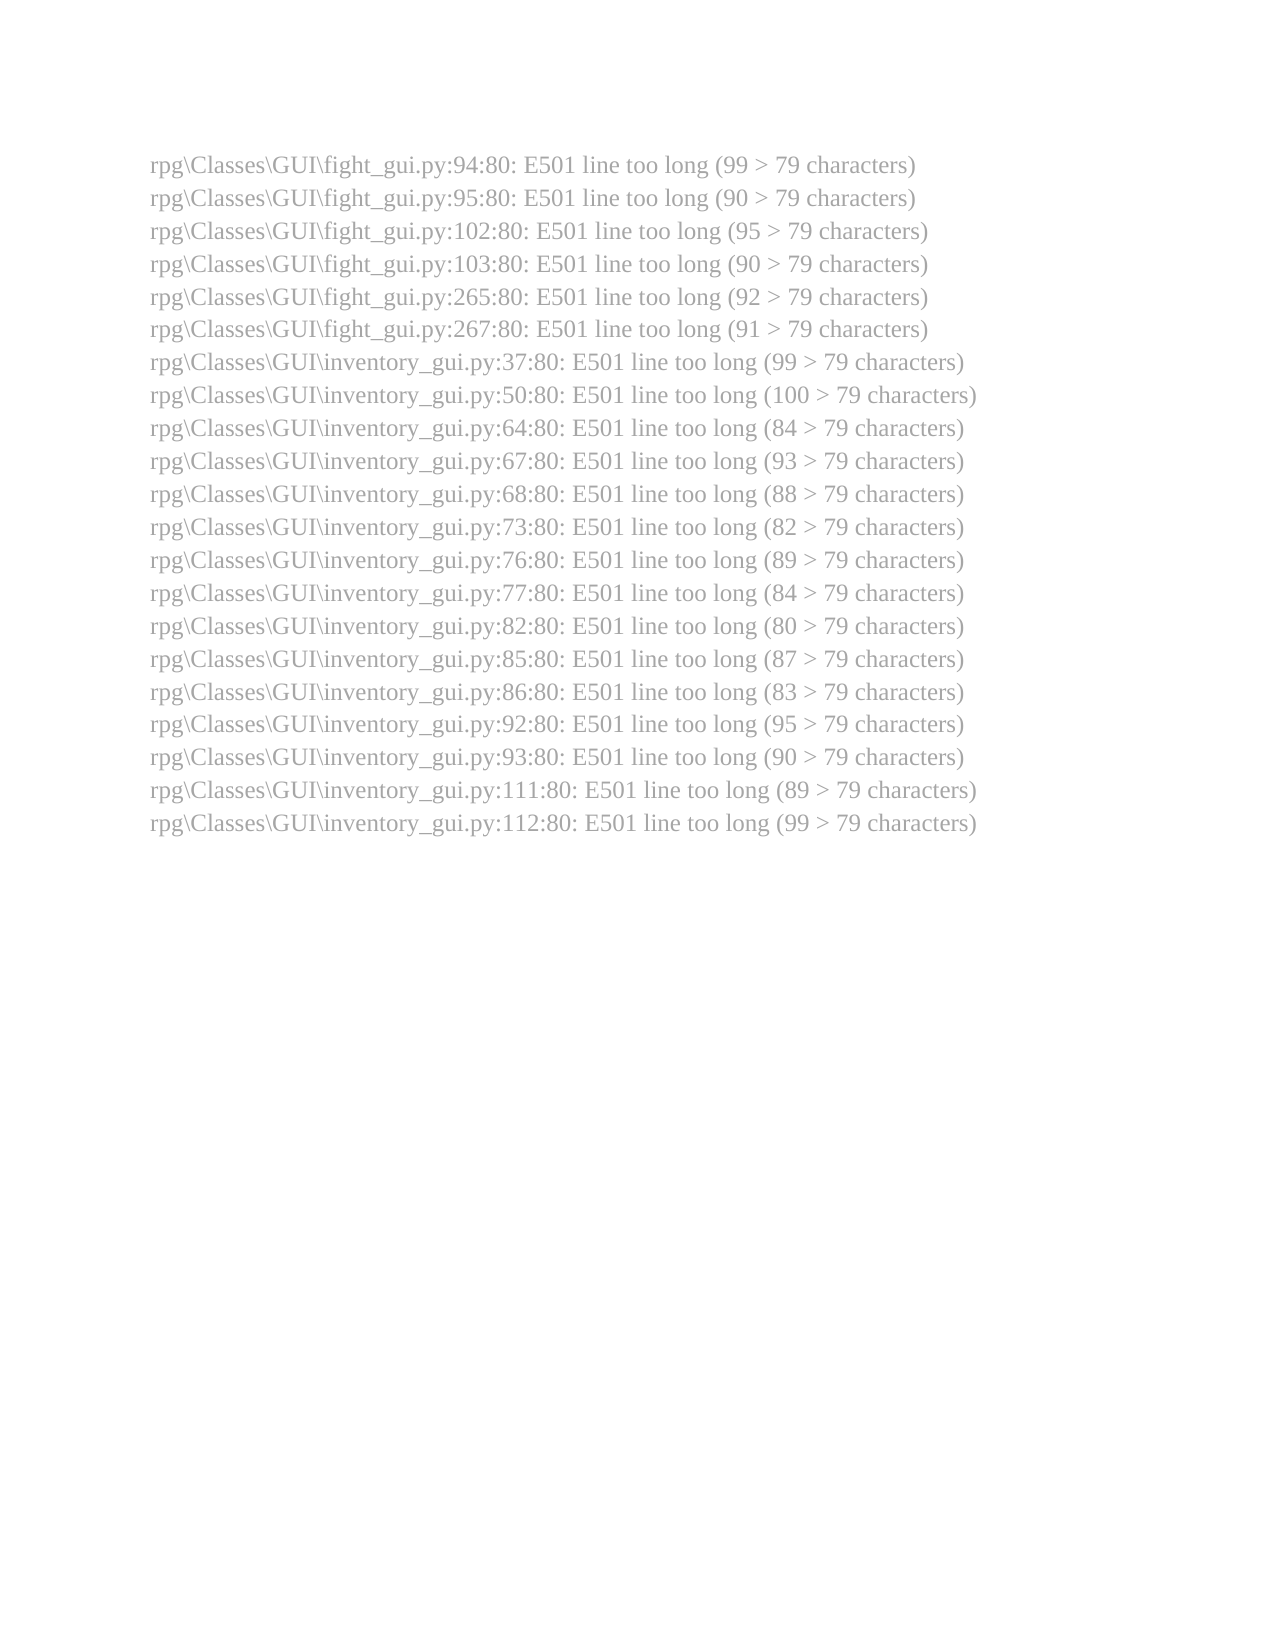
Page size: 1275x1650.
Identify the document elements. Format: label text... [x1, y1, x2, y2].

subtitle rpg\Classes\GUI\inventory_gui.py:111:80: E501 line too long (89 > 79 characters) [150, 775, 1125, 804]
subtitle rpg\Classes\GUI\inventory_gui.py:76:80: E501 line too long (89 > 79 characters) [150, 545, 1125, 574]
subtitle rpg\Classes\GUI\inventory_gui.py:86:80: E501 line too long (83 > 79 characters) [150, 677, 1125, 705]
subtitle rpg\Classes\GUI\fight_gui.py:267:80: E501 line too long (91 > 79 characters) [150, 314, 1125, 343]
subtitle rpg\Classes\GUI\inventory_gui.py:68:80: E501 line too long (88 > 79 characters) [150, 479, 1125, 508]
subtitle rpg\Classes\GUI\inventory_gui.py:82:80: E501 line too long (80 > 79 characters) [150, 611, 1125, 639]
subtitle rpg\Classes\GUI\inventory_gui.py:50:80: E501 line too long (100 > 79 characters) [150, 380, 1125, 409]
subtitle rpg\Classes\GUI\fight_gui.py:94:80: E501 line too long (99 > 79 characters) [150, 150, 1125, 179]
subtitle rpg\Classes\GUI\inventory_gui.py:93:80: E501 line too long (90 > 79 characters) [150, 742, 1125, 771]
subtitle rpg\Classes\GUI\inventory_gui.py:64:80: E501 line too long (84 > 79 characters) [150, 413, 1125, 442]
subtitle rpg\Classes\GUI\inventory_gui.py:112:80: E501 line too long (99 > 79 characters) [150, 808, 1125, 837]
subtitle rpg\Classes\GUI\fight_gui.py:103:80: E501 line too long (90 > 79 characters) [150, 249, 1125, 277]
subtitle rpg\Classes\GUI\inventory_gui.py:92:80: E501 line too long (95 > 79 characters) [150, 709, 1125, 738]
subtitle rpg\Classes\GUI\inventory_gui.py:37:80: E501 line too long (99 > 79 characters) [150, 347, 1125, 376]
subtitle rpg\Classes\GUI\inventory_gui.py:85:80: E501 line too long (87 > 79 characters) [150, 644, 1125, 672]
subtitle rpg\Classes\GUI\inventory_gui.py:77:80: E501 line too long (84 > 79 characters) [150, 578, 1125, 607]
subtitle rpg\Classes\GUI\inventory_gui.py:73:80: E501 line too long (82 > 79 characters) [150, 512, 1125, 541]
subtitle rpg\Classes\GUI\fight_gui.py:102:80: E501 line too long (95 > 79 characters) [150, 216, 1125, 244]
subtitle rpg\Classes\GUI\fight_gui.py:265:80: E501 line too long (92 > 79 characters) [150, 282, 1125, 310]
subtitle rpg\Classes\GUI\inventory_gui.py:67:80: E501 line too long (93 > 79 characters) [150, 446, 1125, 475]
subtitle rpg\Classes\GUI\fight_gui.py:95:80: E501 line too long (90 > 79 characters) [150, 183, 1125, 212]
